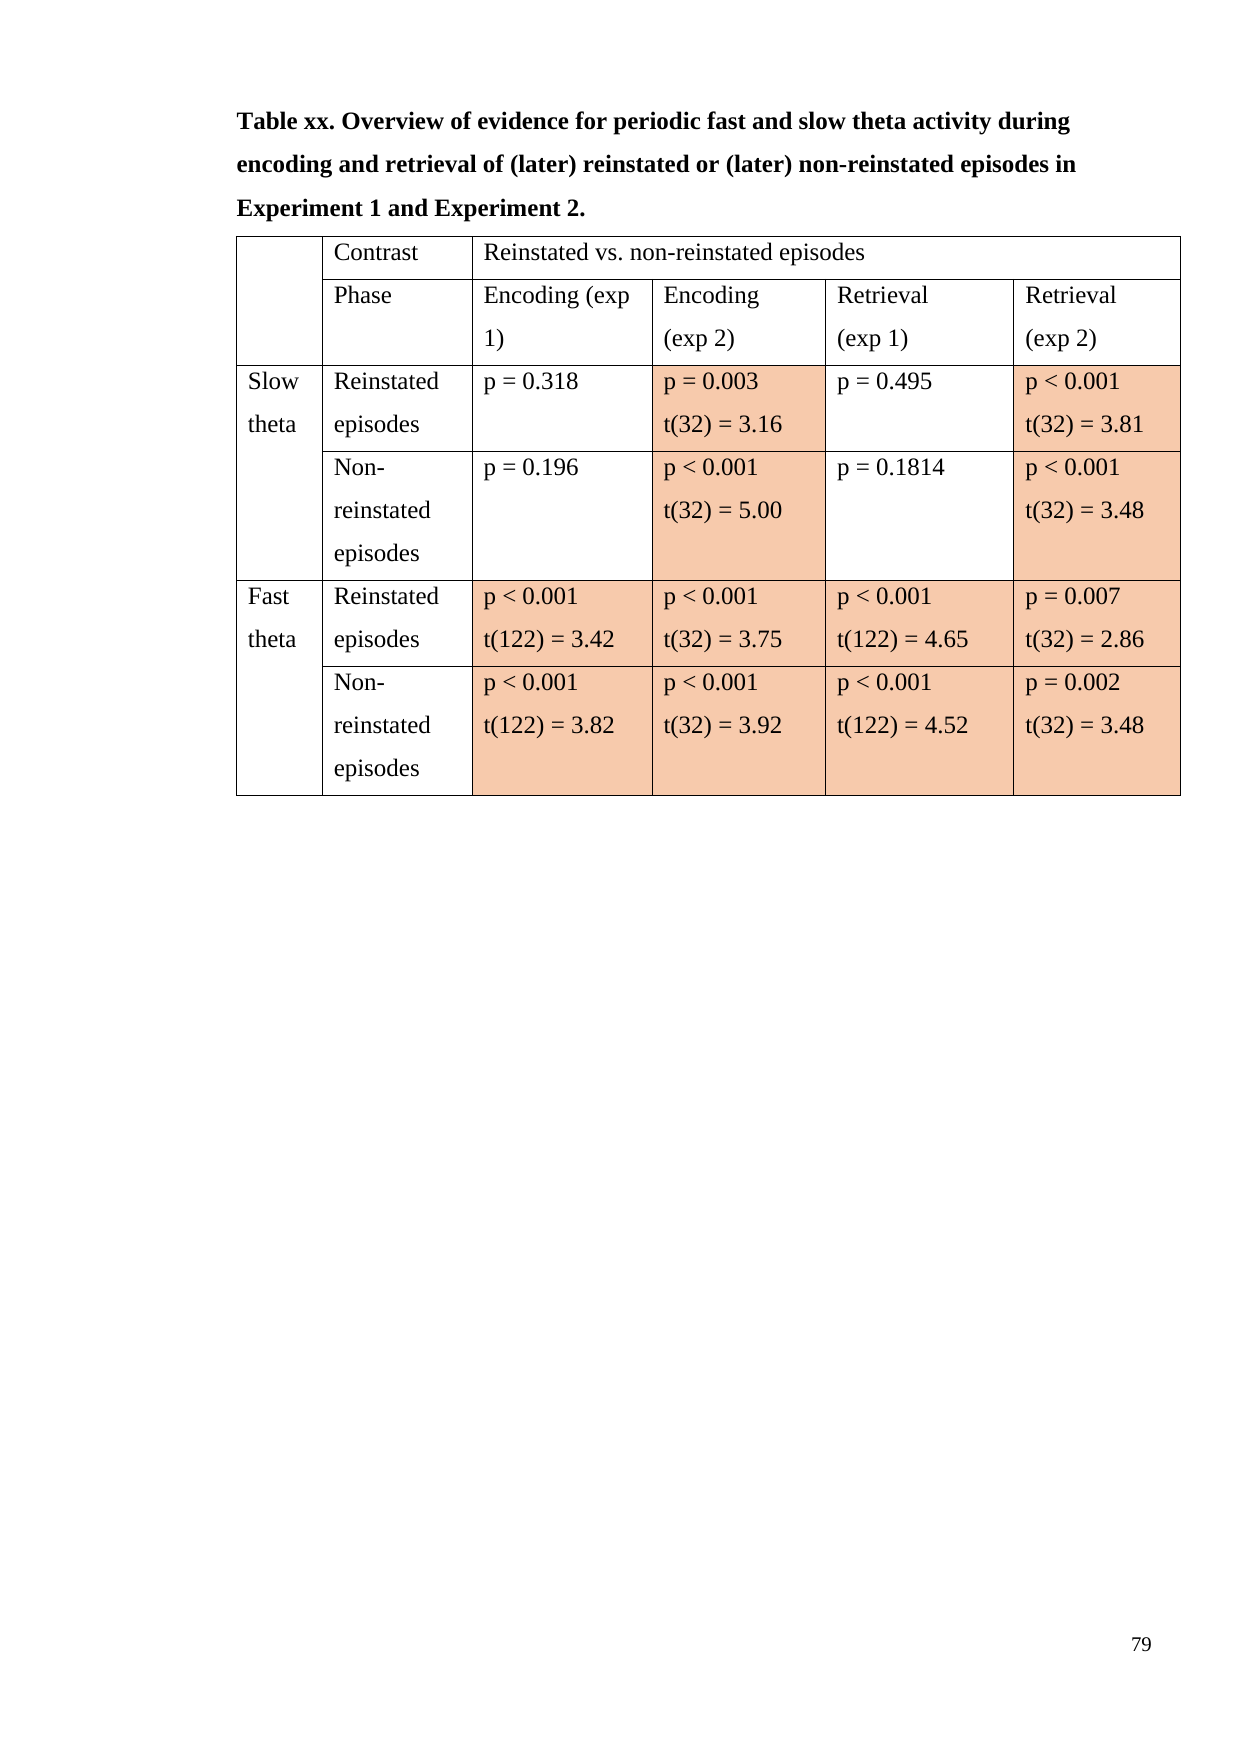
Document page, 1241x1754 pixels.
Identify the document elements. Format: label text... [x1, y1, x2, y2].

table_cell p < 0.001 t(122) = 3.82 [473, 667, 652, 795]
table_cell p = 0.196 [473, 452, 652, 580]
table_cell p < 0.001 t(122) = 3.42 [473, 581, 652, 666]
text Table xx. Overview of evidence for periodic fast and slow theta activity during encoding and retrieval of (later) reinstated or (later) non-reinstated episodes in Experiment 1 and Experiment 2. [236, 106, 1152, 221]
table_cell p < 0.001 t(32) = 3.81 [1014, 366, 1180, 451]
table_header Reinstated vs. non-reinstated episodes [473, 237, 1180, 279]
table_cell p < 0.001 t(32) = 3.75 [653, 581, 825, 666]
table_cell p = 0.1814 [826, 452, 1013, 580]
table_cell Slow theta [237, 366, 322, 580]
table_cell p = 0.318 [473, 366, 652, 451]
table_cell Reinstated episodes [323, 366, 472, 451]
table_cell Encoding (exp 1) [473, 280, 652, 365]
table_cell Retrieval (exp 2) [1014, 280, 1180, 365]
table_cell p = 0.495 [826, 366, 1013, 451]
table_cell p < 0.001 t(32) = 3.92 [653, 667, 825, 795]
table_cell p < 0.001 t(32) = 3.48 [1014, 452, 1180, 580]
table_cell Reinstated episodes [323, 581, 472, 666]
table_cell p < 0.001 t(32) = 5.00 [653, 452, 825, 580]
table_cell Fast theta [237, 581, 322, 795]
table_cell Phase [323, 280, 472, 365]
table_cell p = 0.003 t(32) = 3.16 [653, 366, 825, 451]
table_cell Retrieval (exp 1) [826, 280, 1013, 365]
table_cell p = 0.007 t(32) = 2.86 [1014, 581, 1180, 666]
table_cell Encoding (exp 2) [653, 280, 825, 365]
table_cell Non-reinstated episodes [323, 452, 472, 580]
table_cell Non-reinstated episodes [323, 667, 472, 795]
table_cell p < 0.001 t(122) = 4.65 [826, 581, 1013, 666]
table_cell p = 0.002 t(32) = 3.48 [1014, 667, 1180, 795]
table_header Contrast [323, 237, 472, 279]
table_header [237, 237, 322, 365]
table_cell p < 0.001 t(122) = 4.52 [826, 667, 1013, 795]
